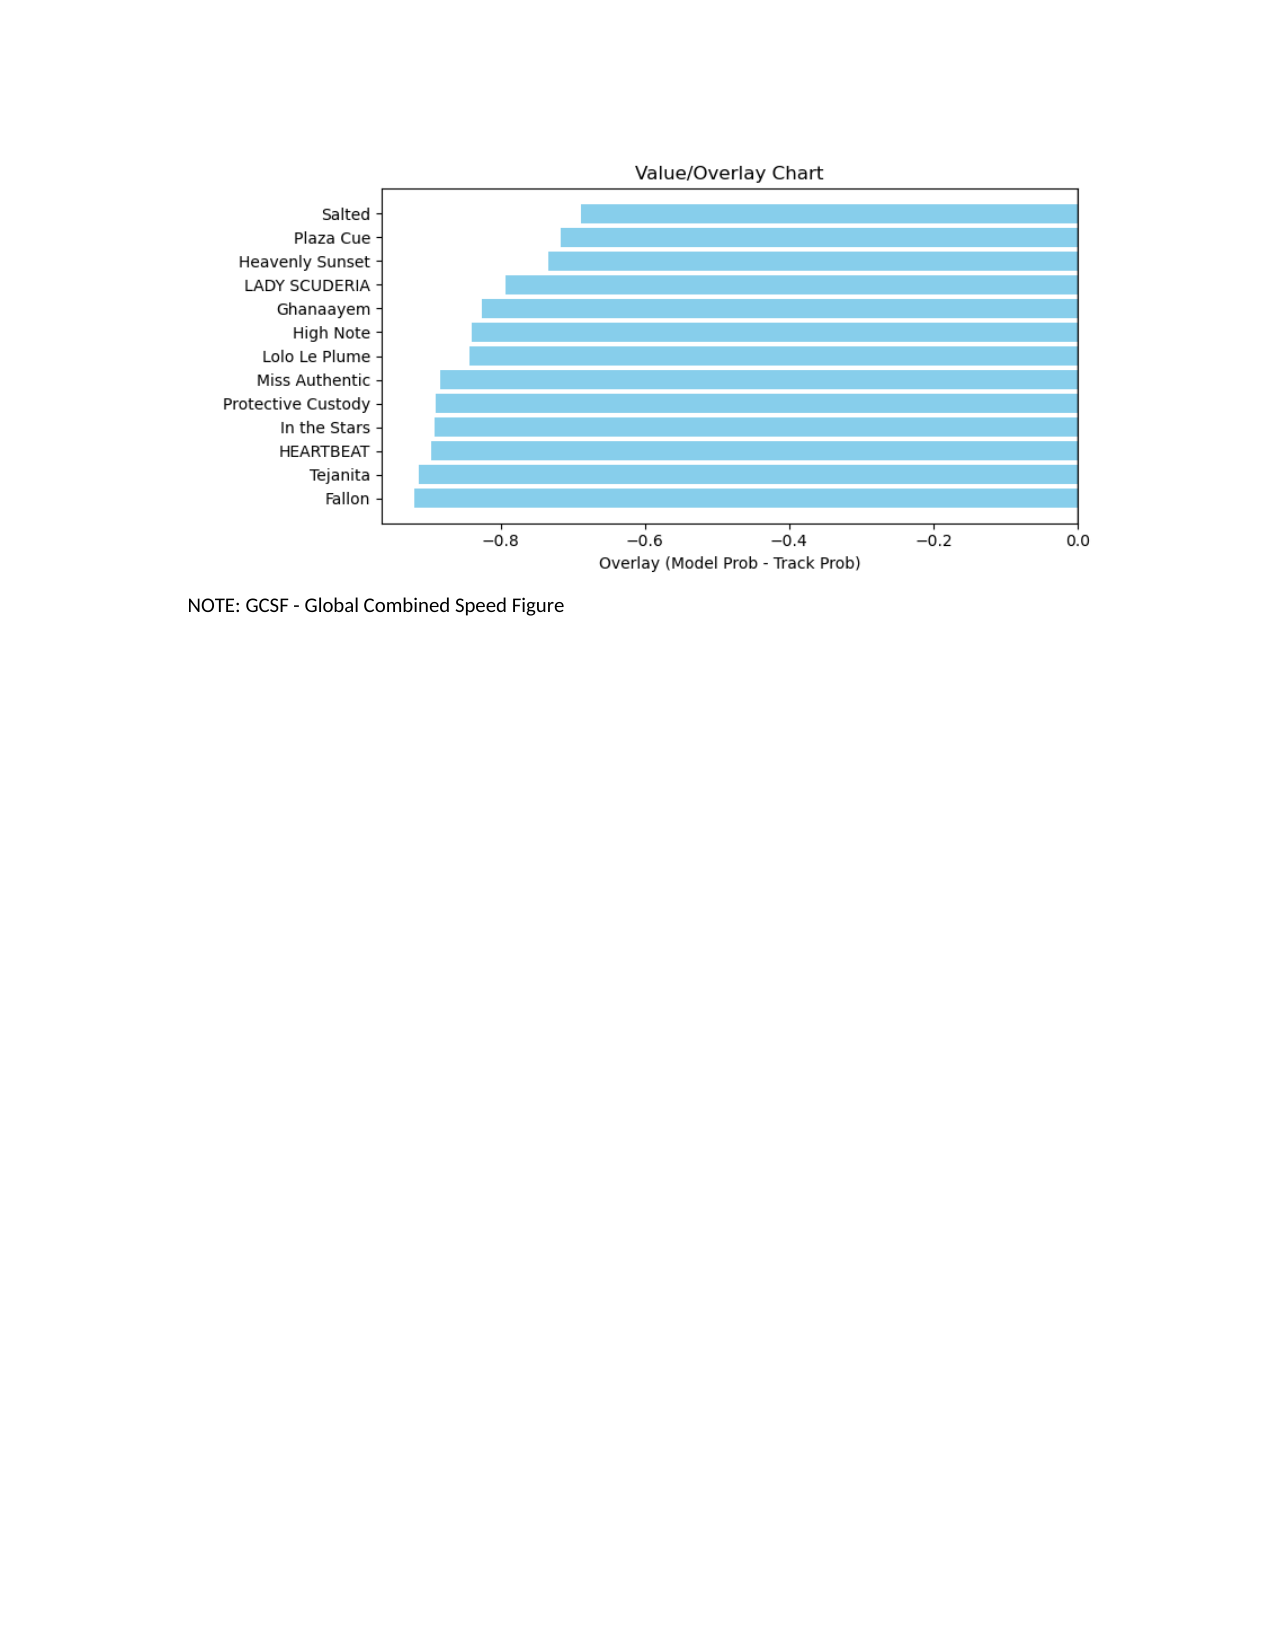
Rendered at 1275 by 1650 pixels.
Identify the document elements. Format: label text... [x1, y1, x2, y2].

picture [206, 150, 1107, 589]
text NOTE: GCSF - Global Combined Speed Figure [187, 592, 1087, 618]
